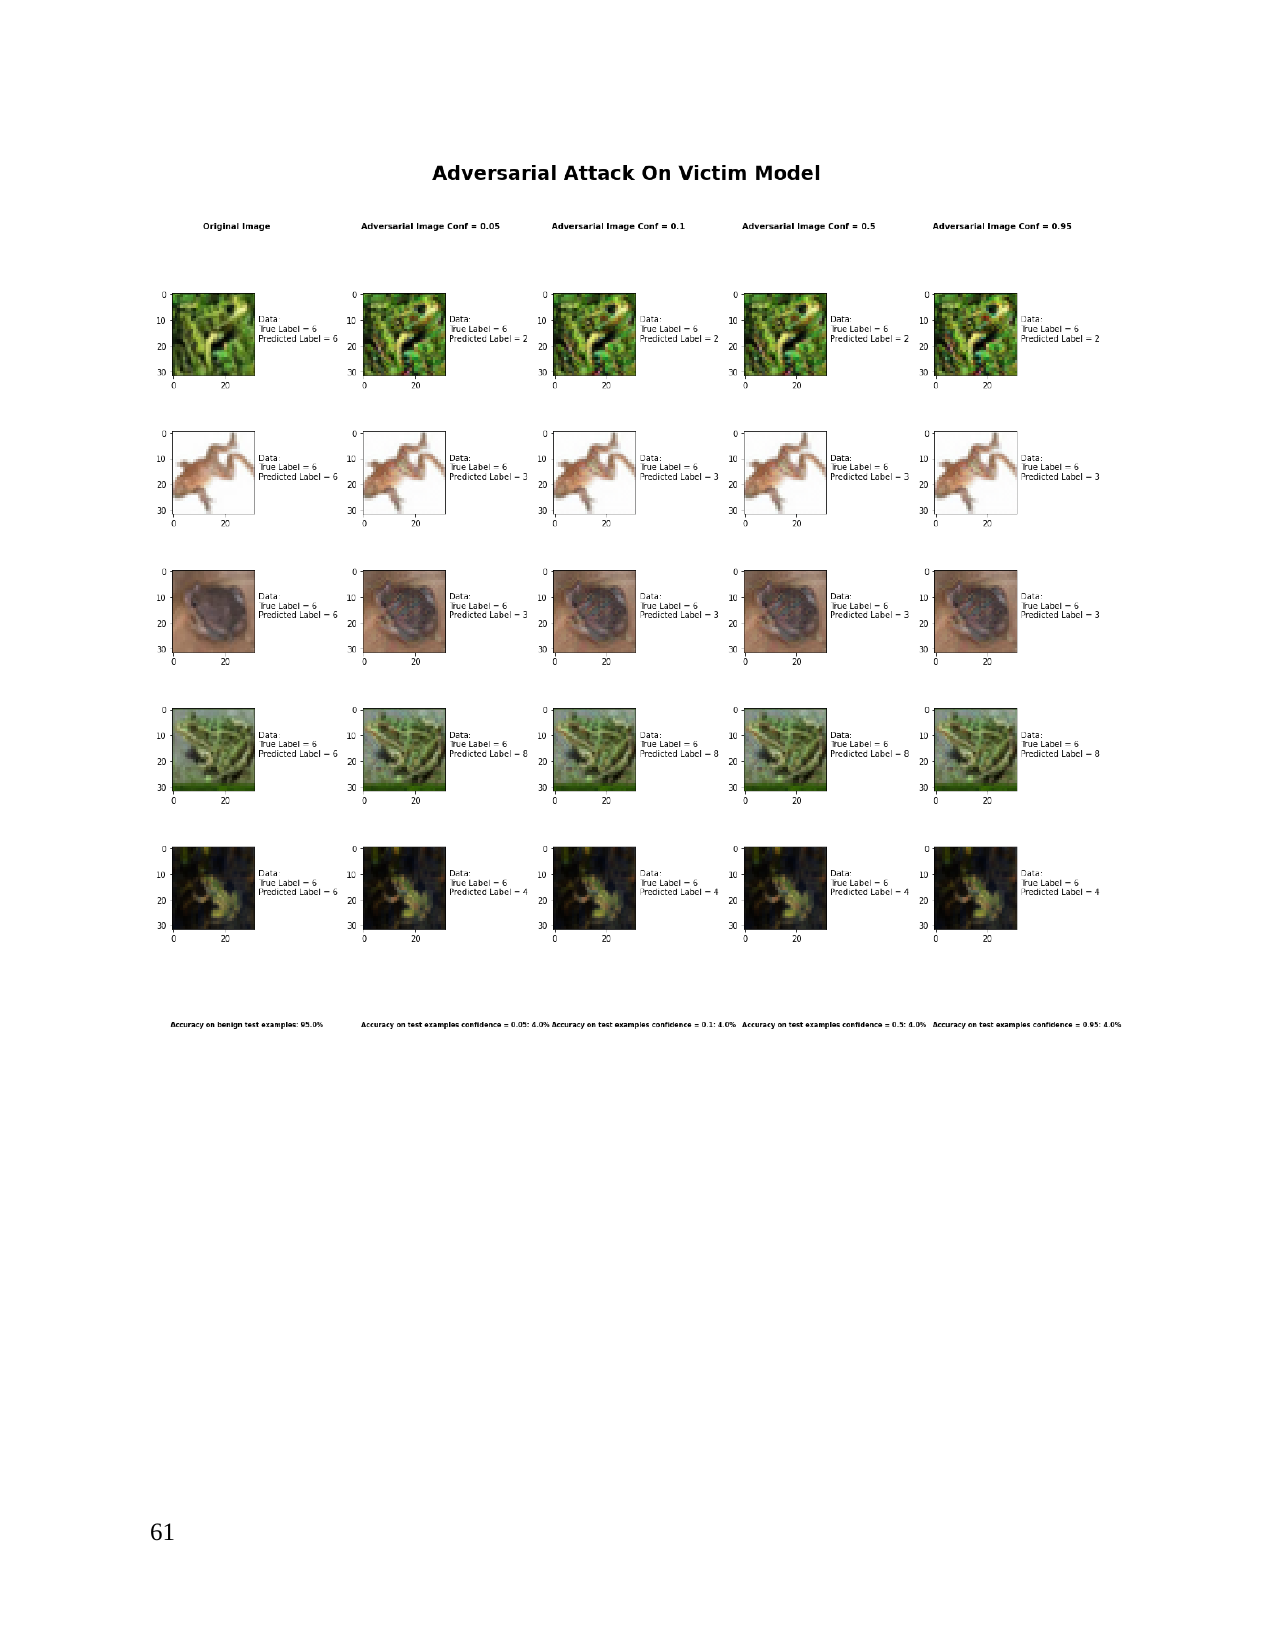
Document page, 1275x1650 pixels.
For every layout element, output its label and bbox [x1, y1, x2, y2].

picture [150, 150, 1125, 1073]
